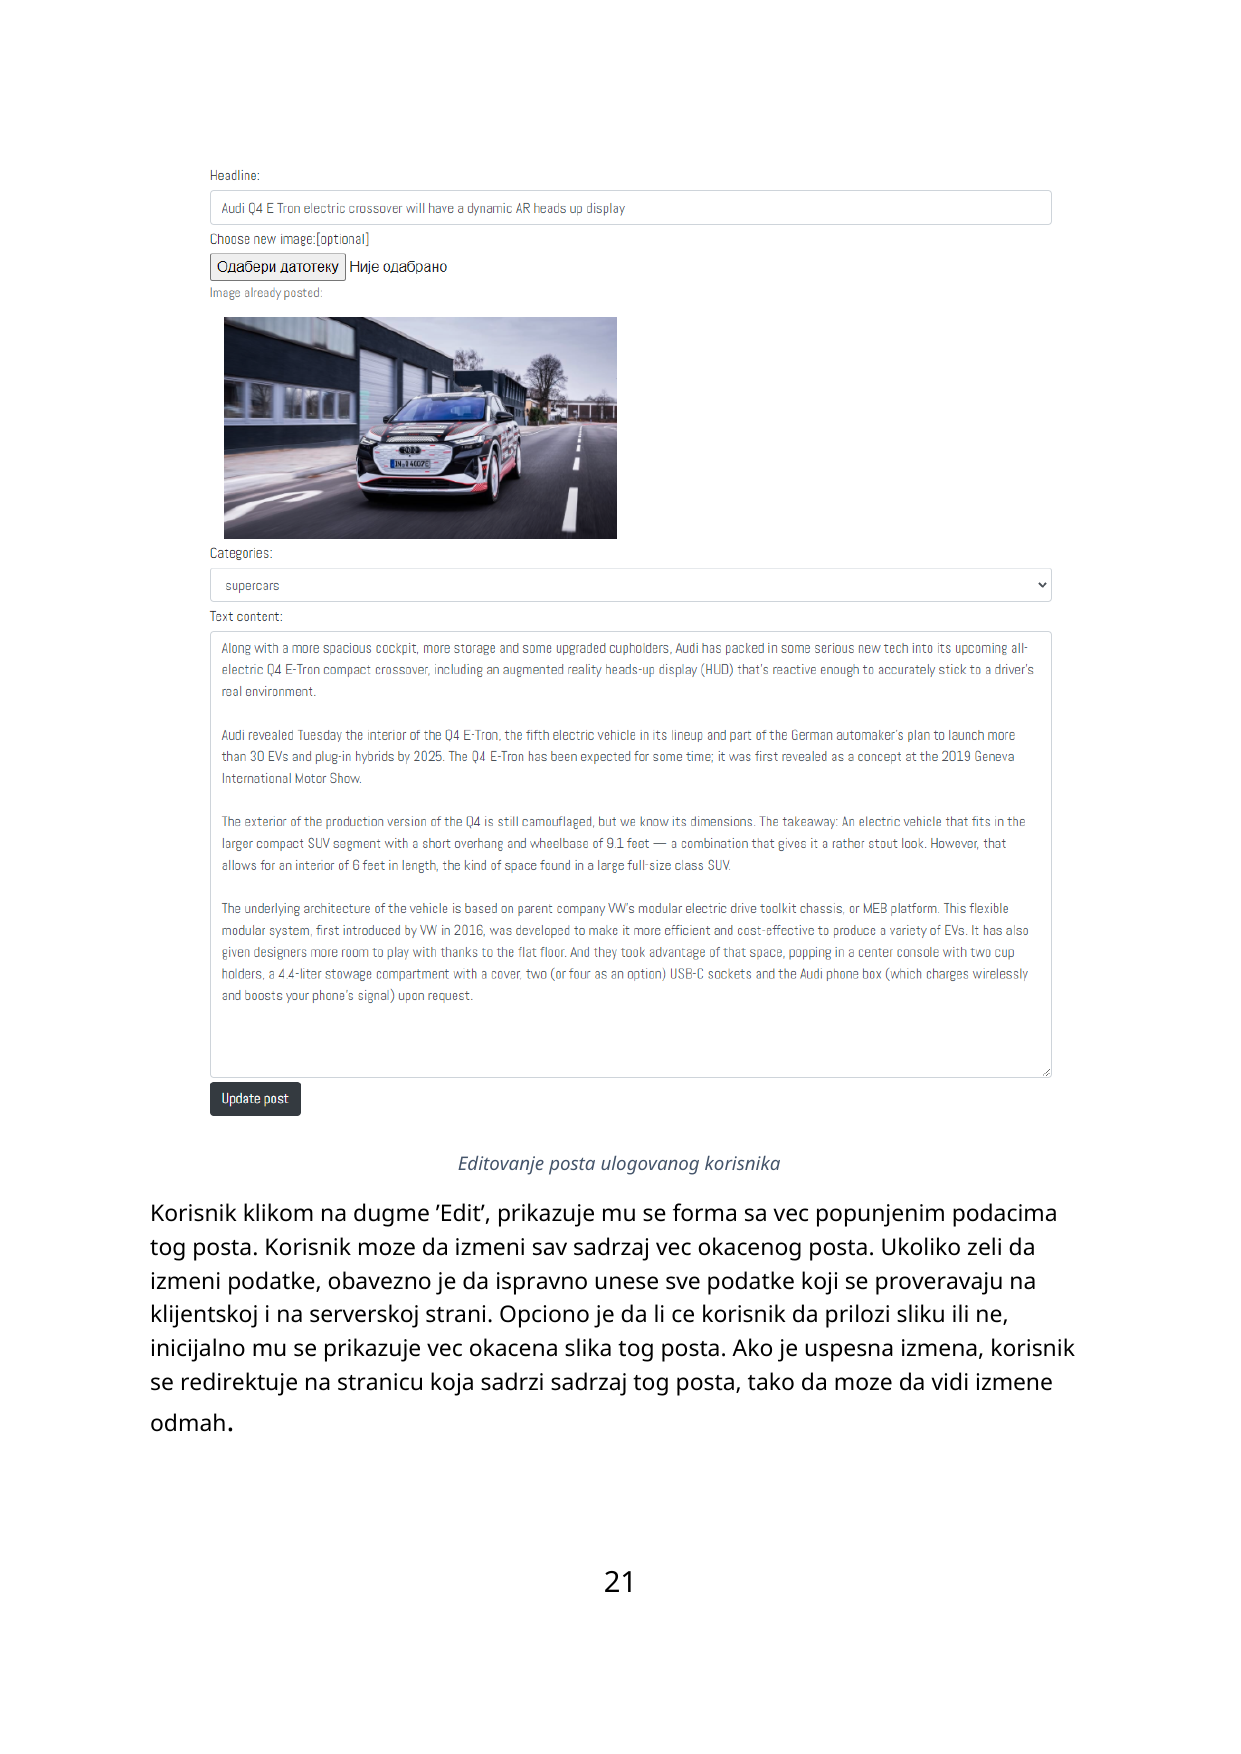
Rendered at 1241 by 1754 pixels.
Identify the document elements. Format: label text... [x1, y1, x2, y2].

picture [150, 150, 1091, 1131]
text Korisnik klikom na dugme ’Edit’, prikazuje mu se forma sa vec popunjenim podacima tog posta. Korisnik moze da izmeni sav sadrzaj vec okacenog posta. Ukoliko zeli da izmeni podatke, obavezno je da ispravno unese sve podatke koji se proveravaju na klijentskoj i na serverskoj strani. Opciono je da li ce korisnik da prilozi sliku ili ne, inicijalno mu se prikazuje vec okacena slika tog posta. Ako je uspesna izmena, korisnik se redirektuje na stranicu koja sadrzi sadrzaj tog posta, tako da moze da vidi izmene odmah. [150, 1197, 1090, 1440]
text Editovanje posta ulogovanog korisnika [150, 1151, 1090, 1176]
